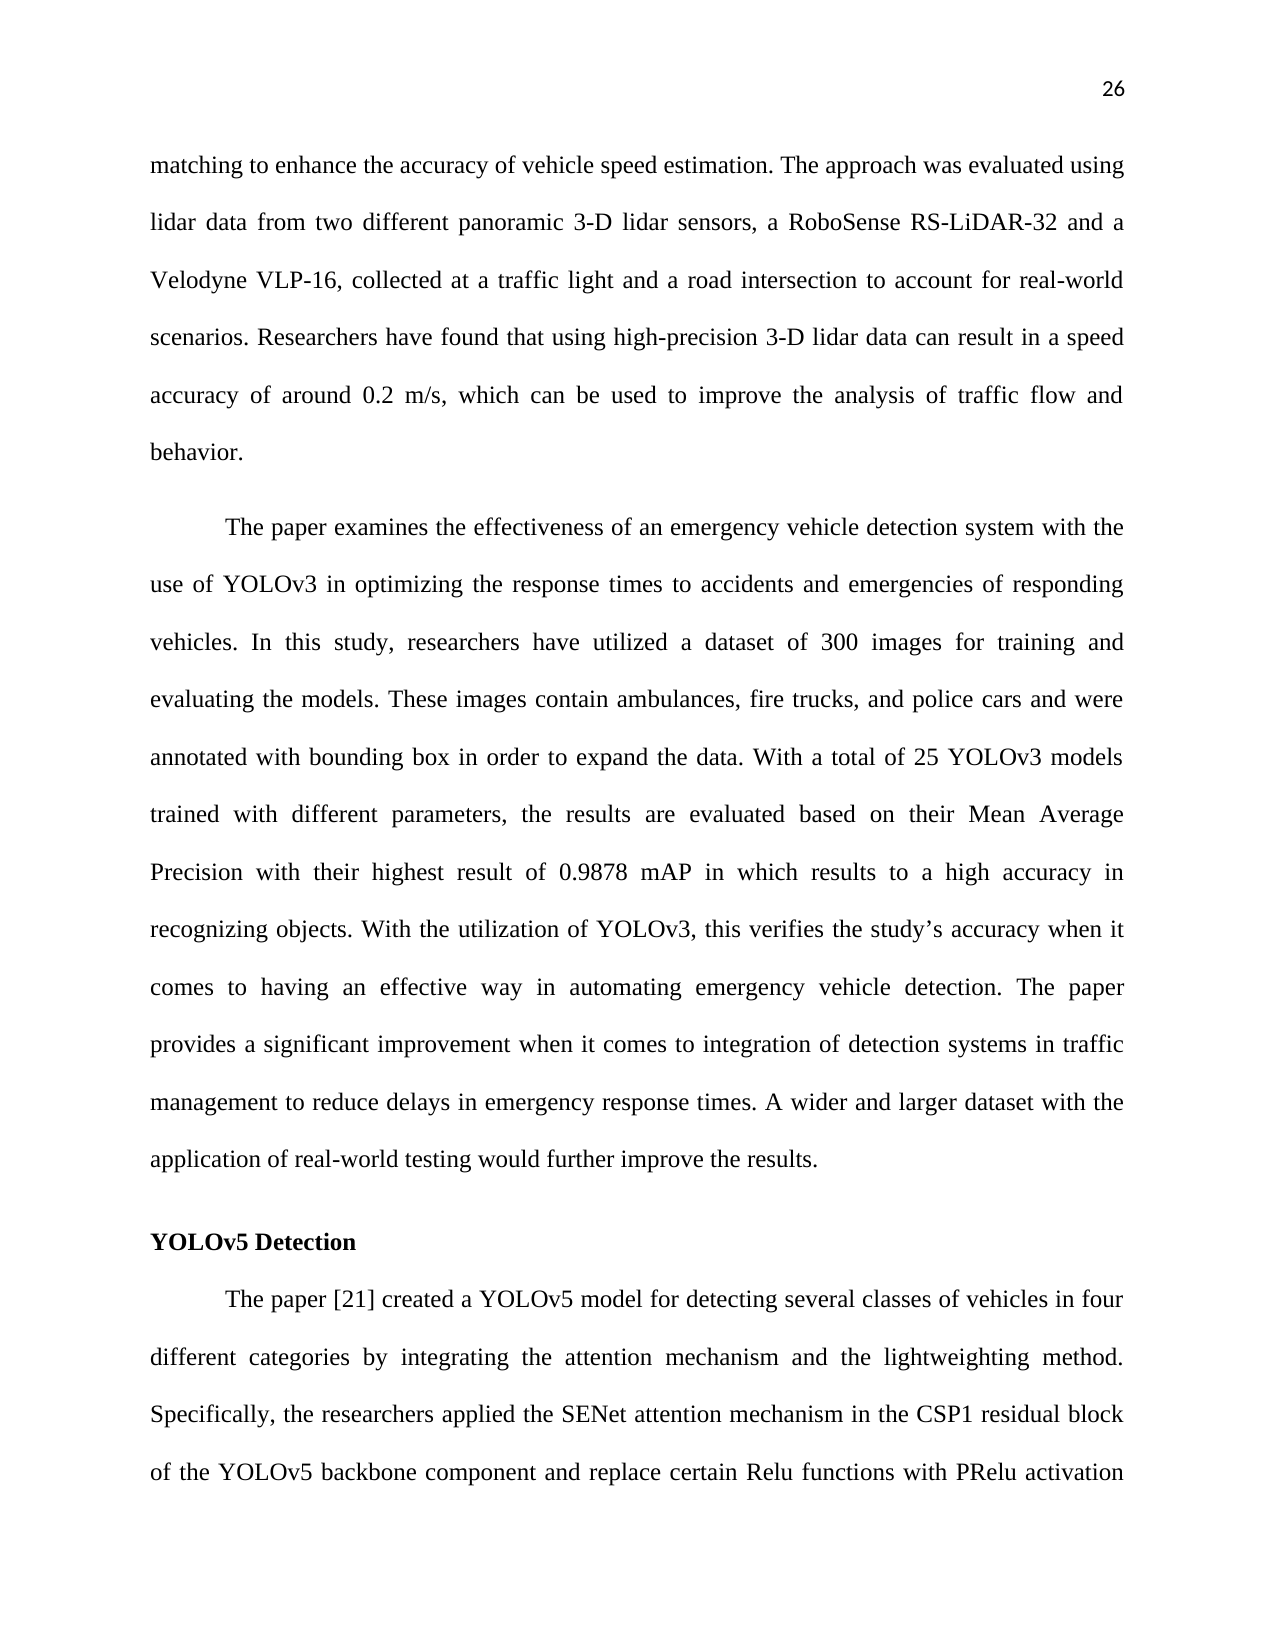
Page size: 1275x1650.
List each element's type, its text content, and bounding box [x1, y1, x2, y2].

text The paper examines the effectiveness of an emergency vehicle detection system with the use of YOLOv3 in optimizing the response times to accidents and emergencies of responding vehicles. In this study, researchers have utilized a dataset of 300 images for training and evaluating the models. These images contain ambulances, fire trucks, and police cars and were annotated with bounding box in order to expand the data. With a total of 25 YOLOv3 models trained with different parameters, the results are evaluated based on their Mean Average Precision with their highest result of 0.9878 mAP in which results to a high accuracy in recognizing objects. With the utilization of YOLOv3, this verifies the study’s accuracy when it comes to having an effective way in automating emergency vehicle detection. The paper provides a significant improvement when it comes to integration of detection systems in traffic management to reduce delays in emergency response times. A wider and larger dataset with the application of real-world testing would further improve the results. [150, 512, 1125, 1173]
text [150, 150, 1125, 466]
text YOLOv5 Detection [150, 1227, 1125, 1255]
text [150, 1284, 1125, 1485]
